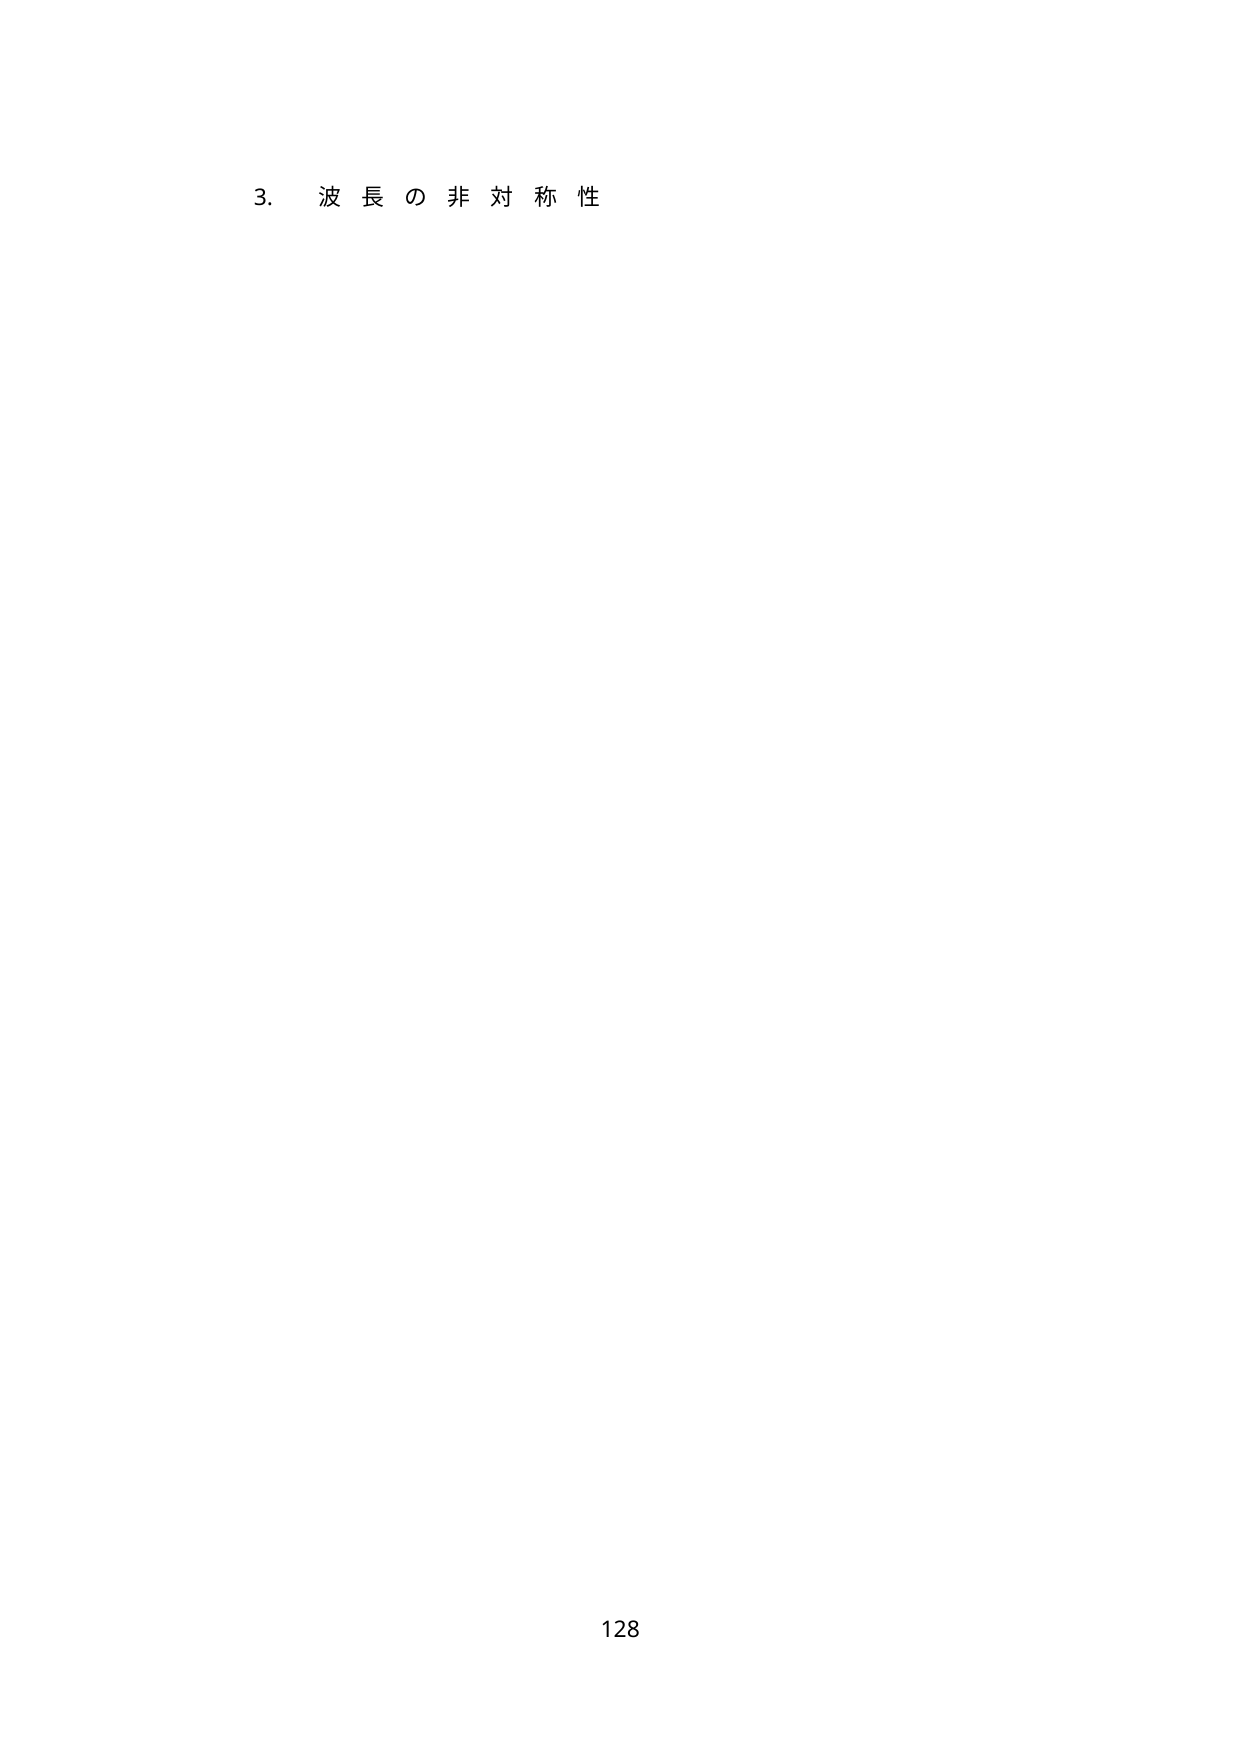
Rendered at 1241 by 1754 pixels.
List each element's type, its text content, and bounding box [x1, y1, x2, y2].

list 波長の非対称性 [234, 162, 1116, 229]
